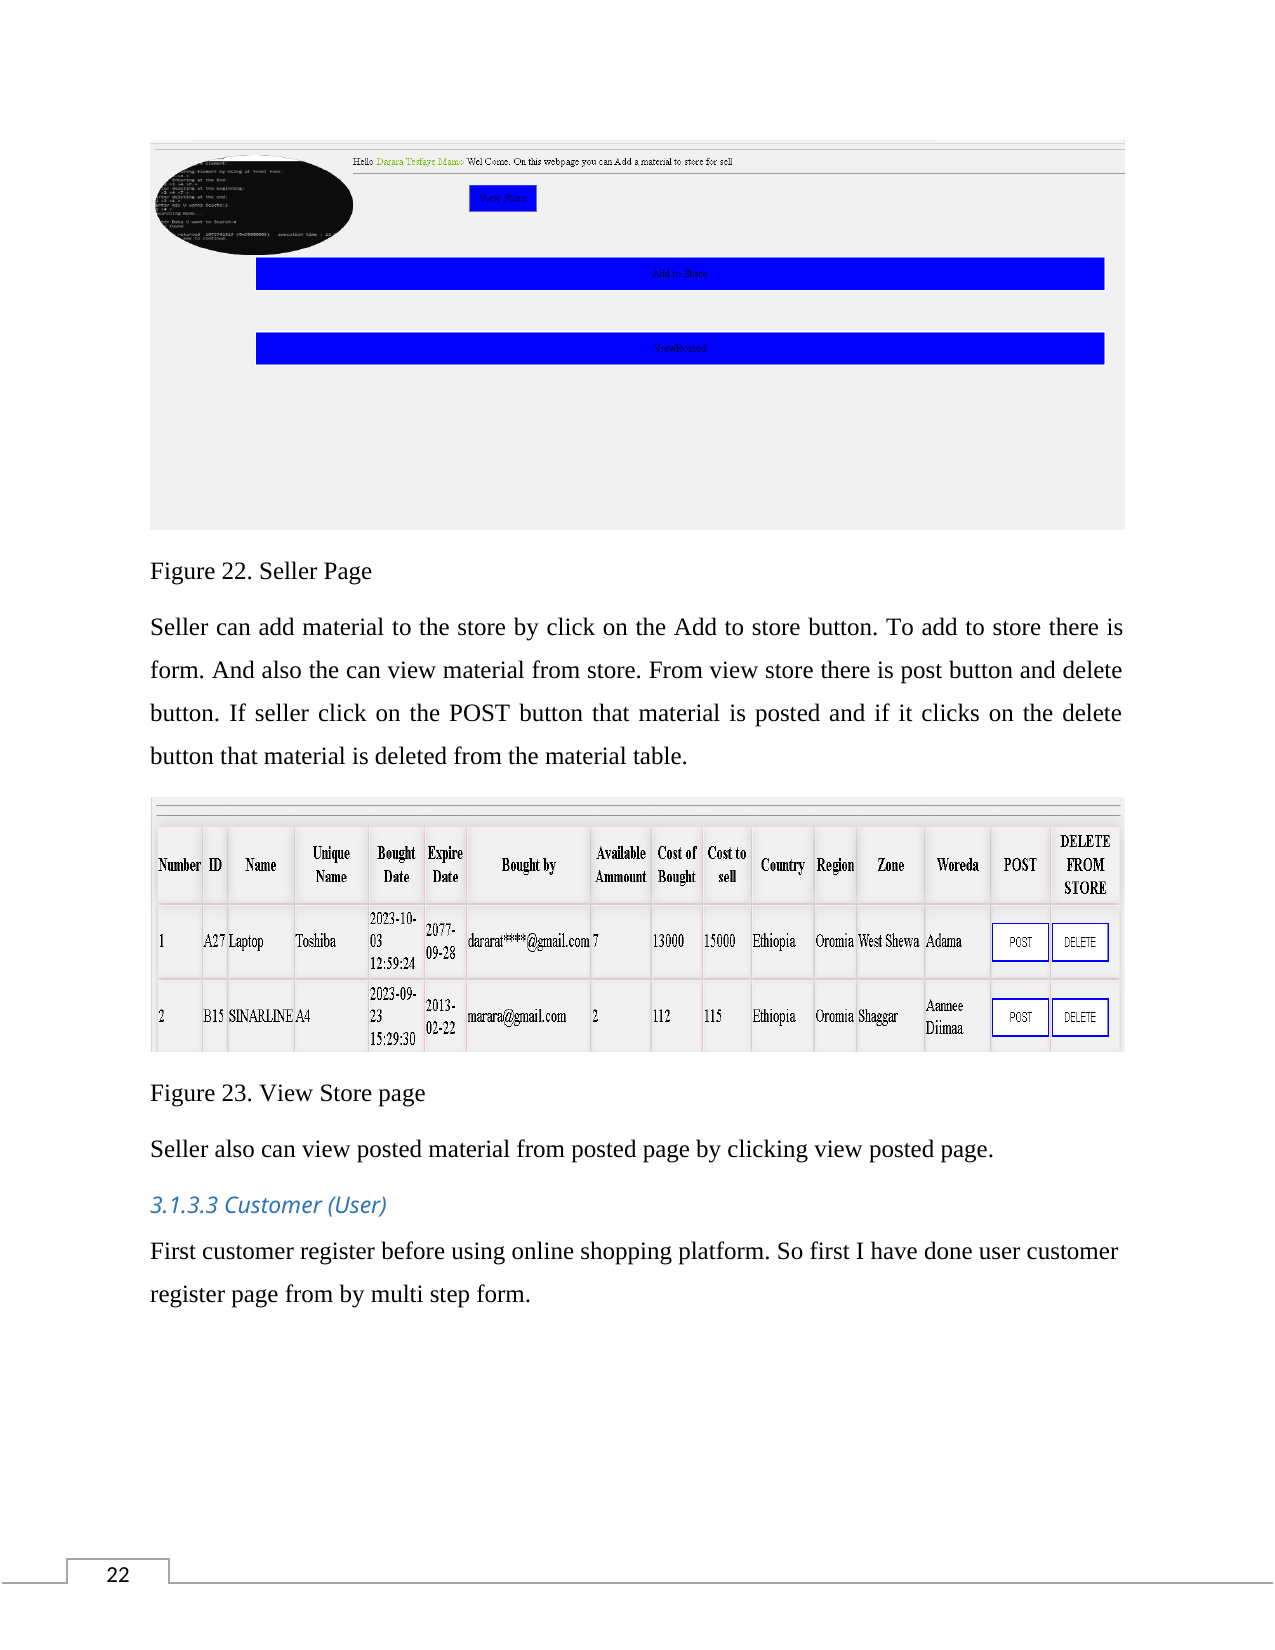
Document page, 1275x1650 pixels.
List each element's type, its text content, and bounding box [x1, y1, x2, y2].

text First customer register before using online shopping platform. So first I have done user customer register page from by multi step form. [150, 1236, 1125, 1308]
picture [150, 140, 1125, 530]
subtitle 3.1.3.3 Customer (User) [150, 1189, 1125, 1221]
text Seller can add material to the store by click on the Add to store button. To add to store there is form. And also the can view material from store. From view store there is post button and delete button. If seller click on the POST button that material is posted and if it clicks on the delete button that material is deleted from the material table. [150, 612, 1125, 770]
text Seller also can view posted material from posted page by clicking view posted page. [150, 1134, 1125, 1163]
text Figure 23. View Store page [150, 1078, 1125, 1107]
text Figure 22. Seller Page [150, 556, 1125, 585]
picture [150, 797, 1125, 1052]
